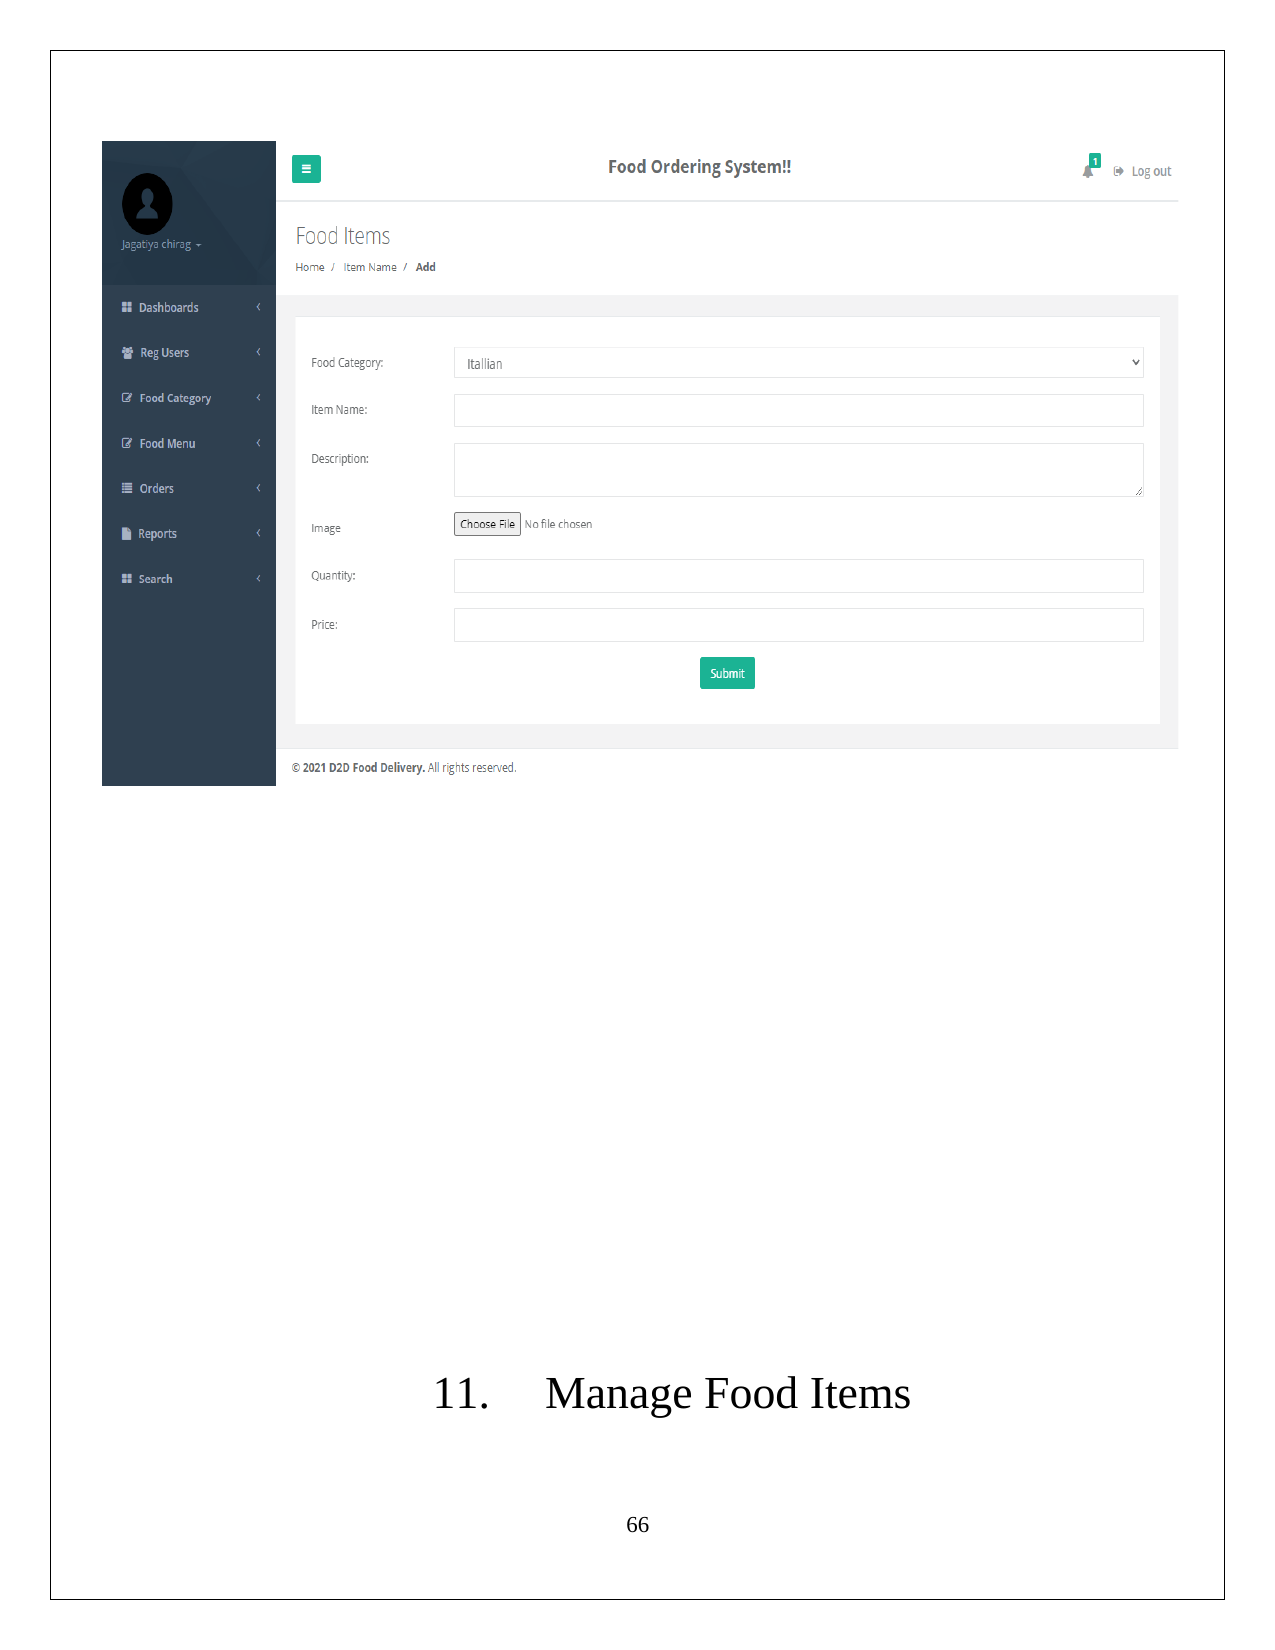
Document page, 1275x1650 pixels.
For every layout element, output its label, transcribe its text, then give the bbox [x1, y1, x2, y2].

list Manage Food Items [139, 1366, 1204, 1418]
picture [102, 141, 1179, 786]
